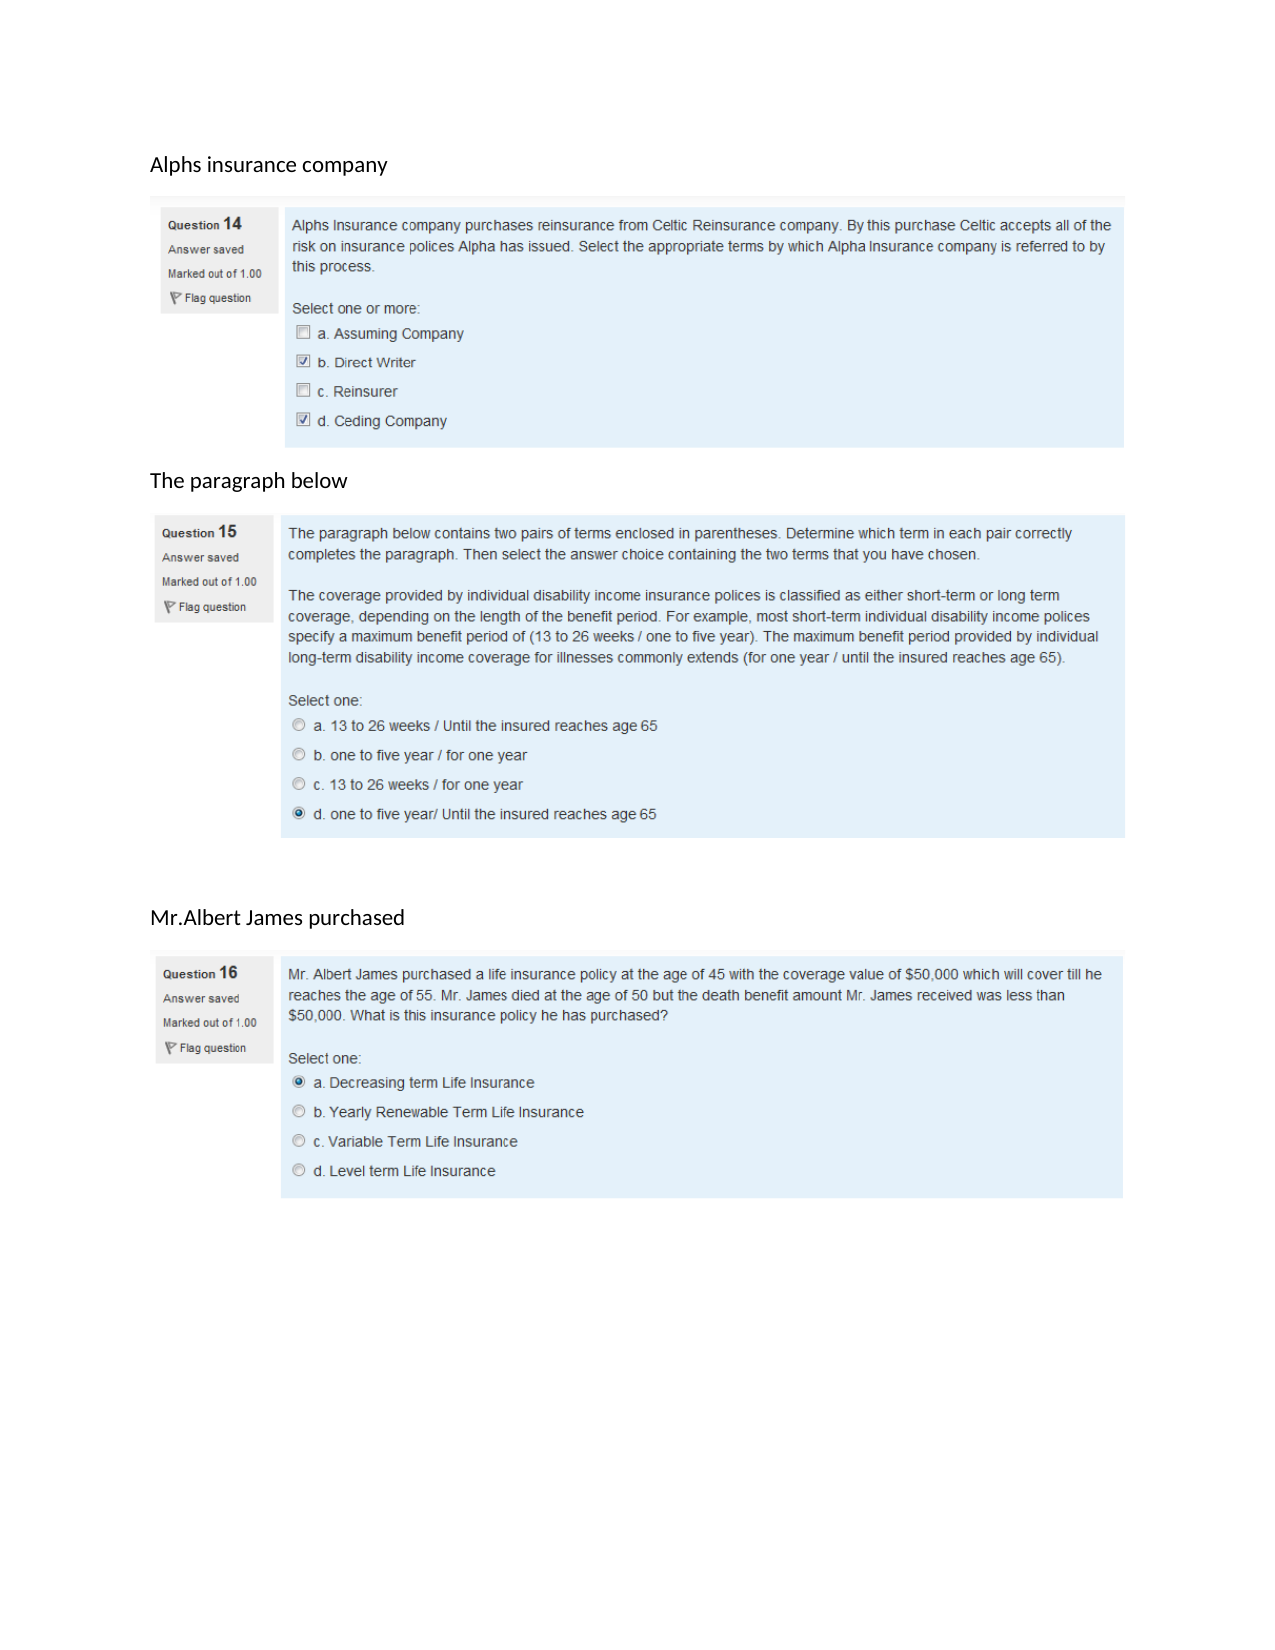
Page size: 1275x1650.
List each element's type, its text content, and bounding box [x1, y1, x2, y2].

picture [150, 950, 1125, 1203]
picture [150, 513, 1125, 838]
picture [150, 196, 1125, 448]
text The paragraph below [150, 467, 1125, 494]
text Mr.Albert James purchased [150, 903, 1125, 931]
text Alphs insurance company [150, 150, 1125, 178]
